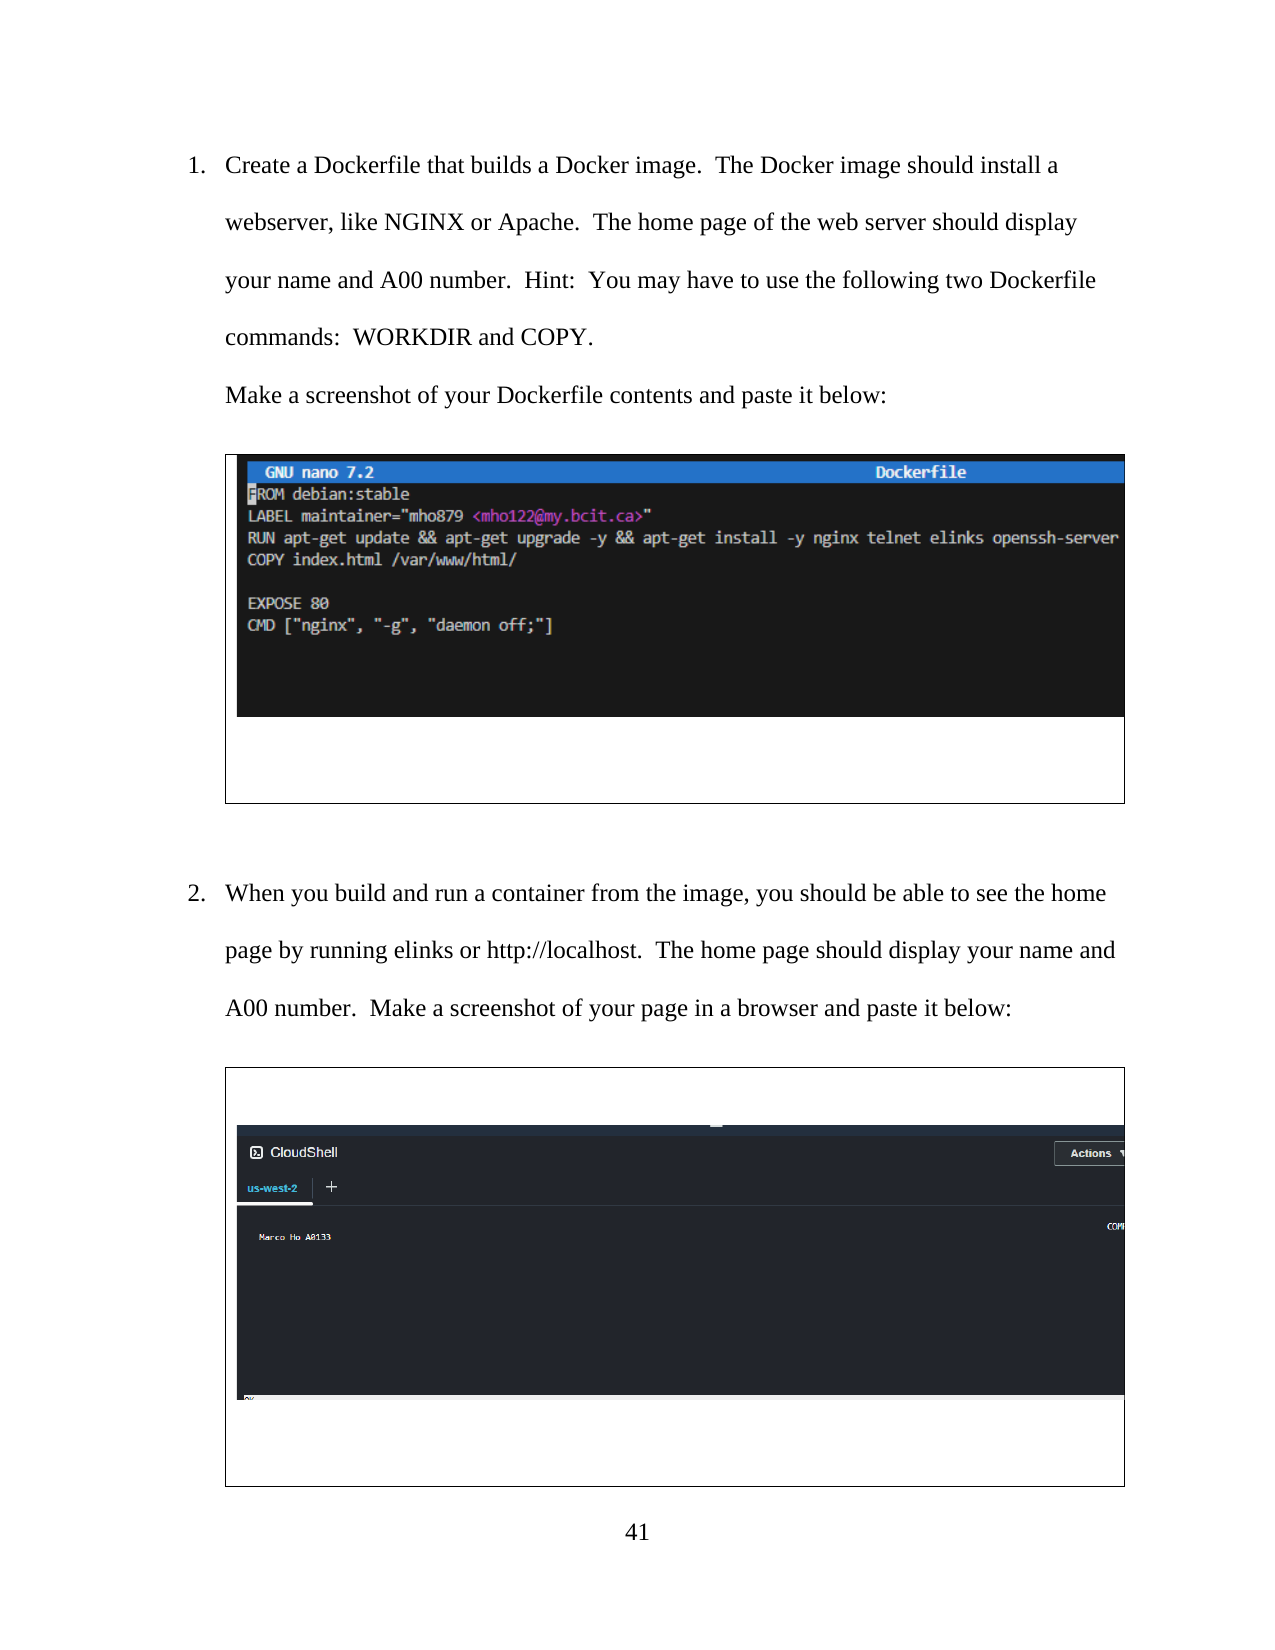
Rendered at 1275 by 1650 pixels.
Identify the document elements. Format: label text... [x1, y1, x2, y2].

picture [236, 1125, 1125, 1400]
list Create a Dockerfile that builds a Docker image. The Docker image should install a webserver, like NGINX or Apache. The home page of the web server should display your name and A00 number. Hint: You may have to use the following two Dockerfile commands: WORKDIR and COPY. [187, 150, 1125, 351]
table_header [226, 1068, 1124, 1486]
list When you build and run a container from the image, you should be able to see the home page by running elinks or http://localhost. The home page should display your name and A00 number. Make a screenshot of your page in a browser and paste it below: [187, 878, 1125, 1022]
picture [236, 455, 1125, 717]
table_header [226, 455, 1124, 803]
list Make a screenshot of your Dockerfile contents and paste it below: [225, 380, 1125, 409]
